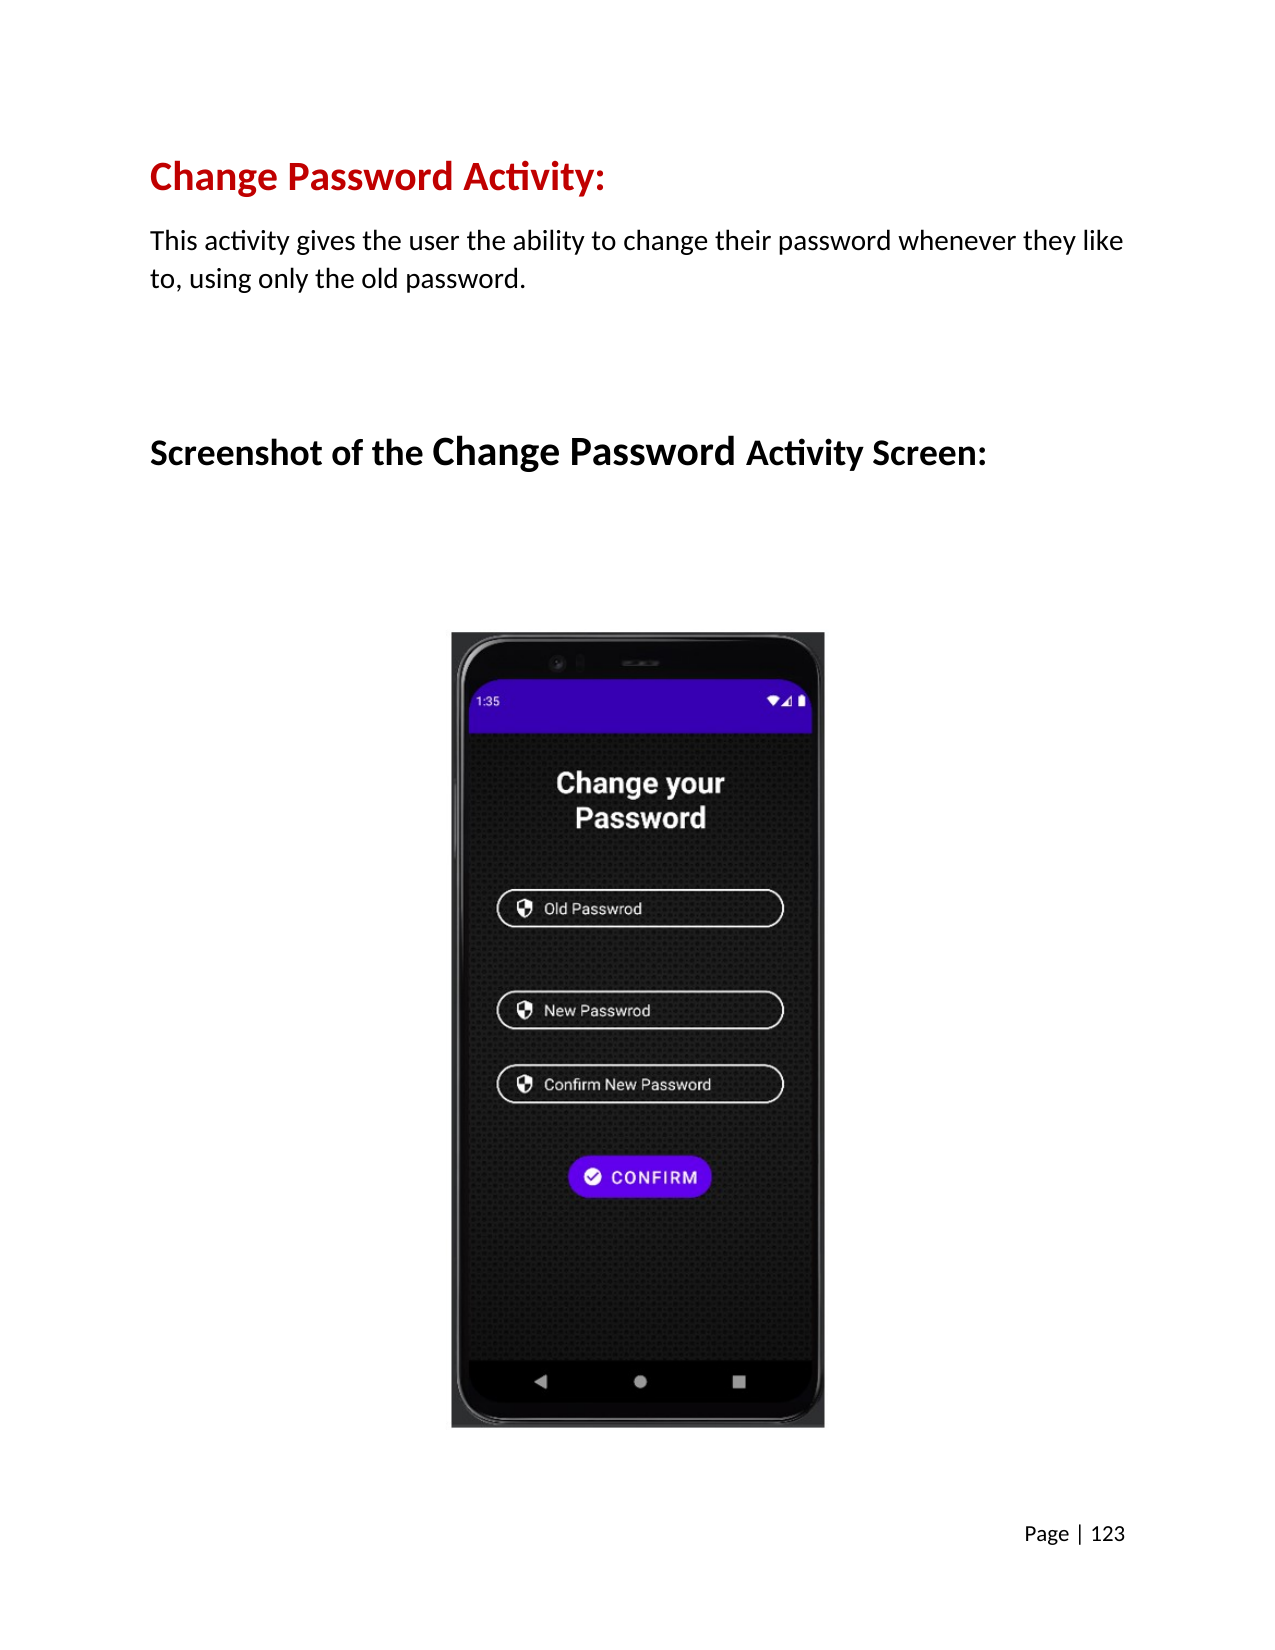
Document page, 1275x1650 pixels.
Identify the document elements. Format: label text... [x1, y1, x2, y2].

text This activity gives the user the ability to change their password whenever they like to, using only the old password. [150, 222, 1125, 296]
text Screenshot of the Change Password Activity Screen: [150, 425, 1125, 476]
picture [445, 629, 830, 1432]
text Change Password Activity: [150, 150, 1125, 201]
